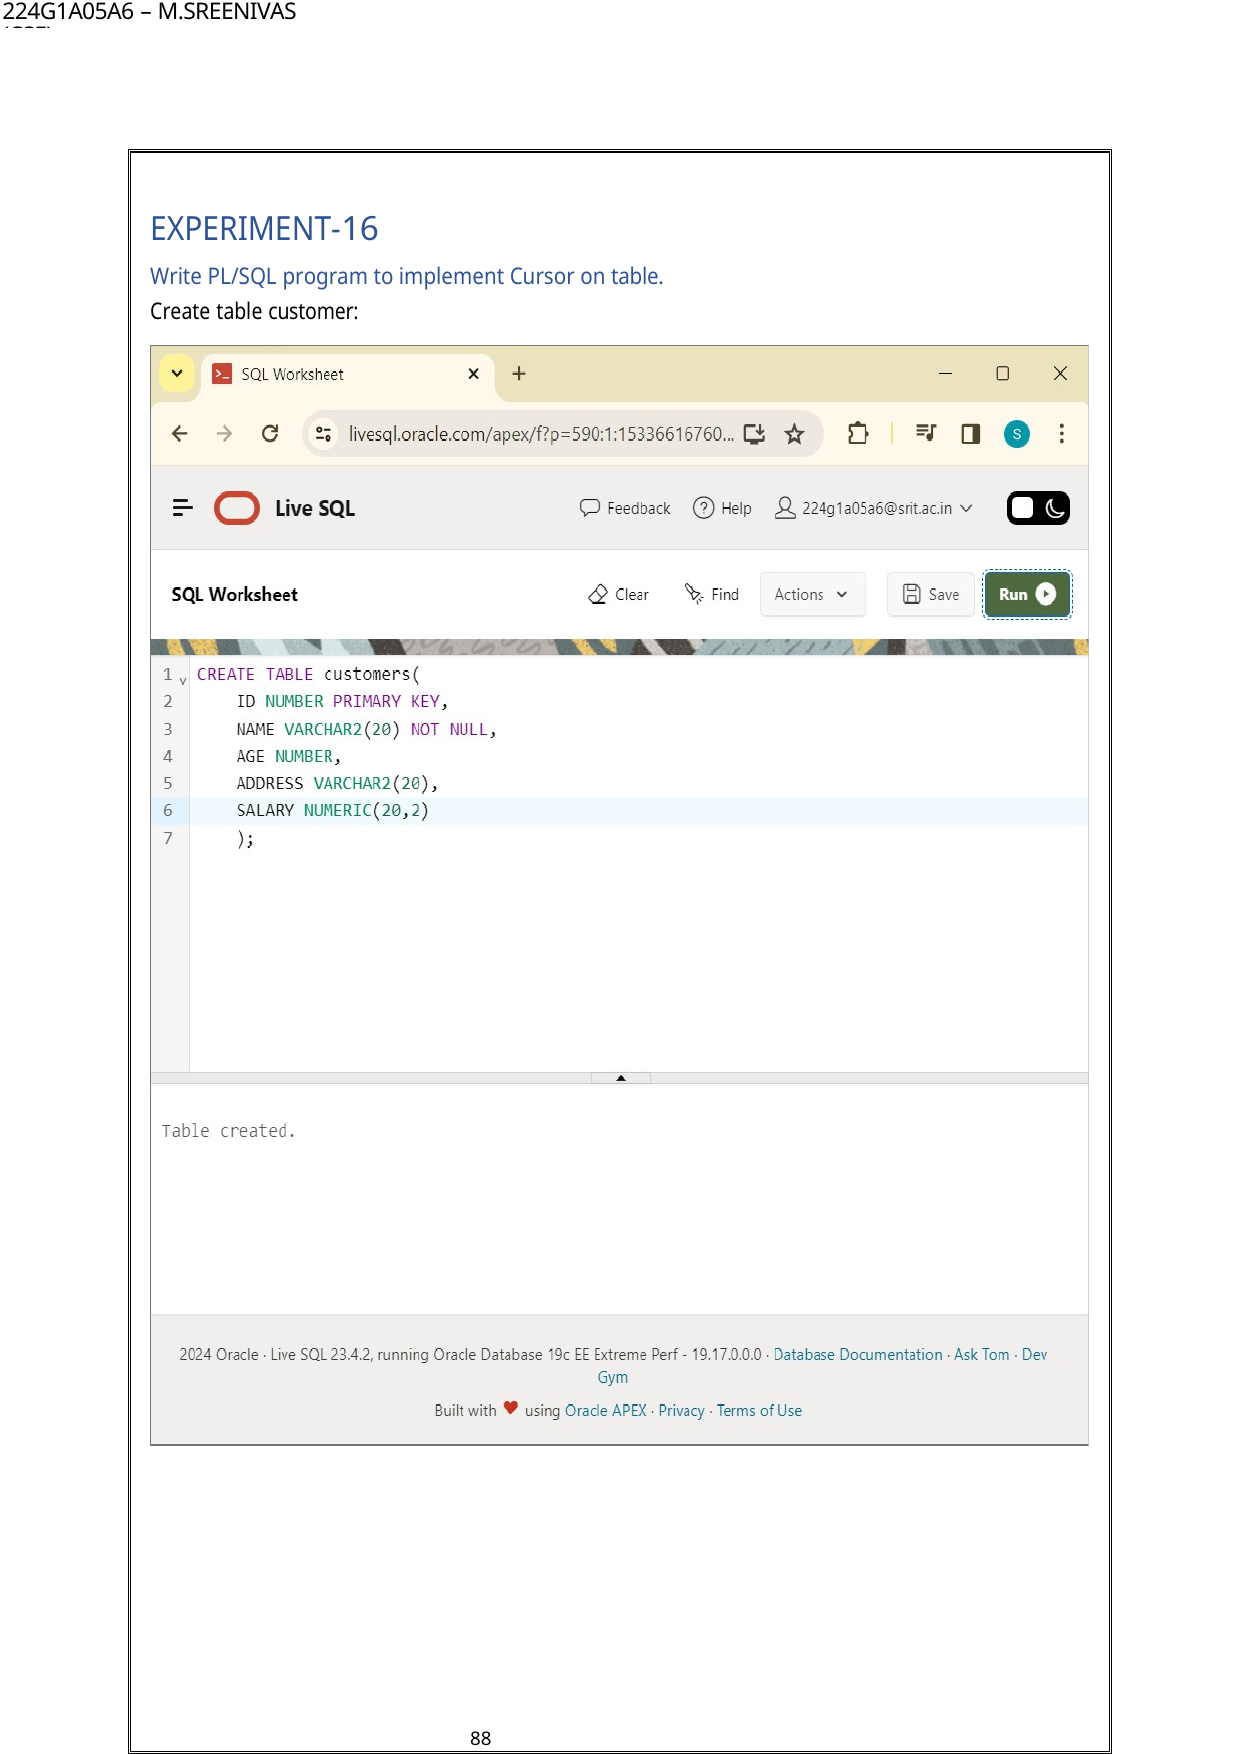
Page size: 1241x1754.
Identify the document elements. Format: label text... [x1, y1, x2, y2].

text Create table customer: [150, 295, 1101, 326]
picture [150, 345, 1089, 1446]
text Write PL/SQL program to implement Cursor on table. [150, 260, 1101, 291]
subtitle EXPERIMENT-16 [150, 205, 1101, 250]
